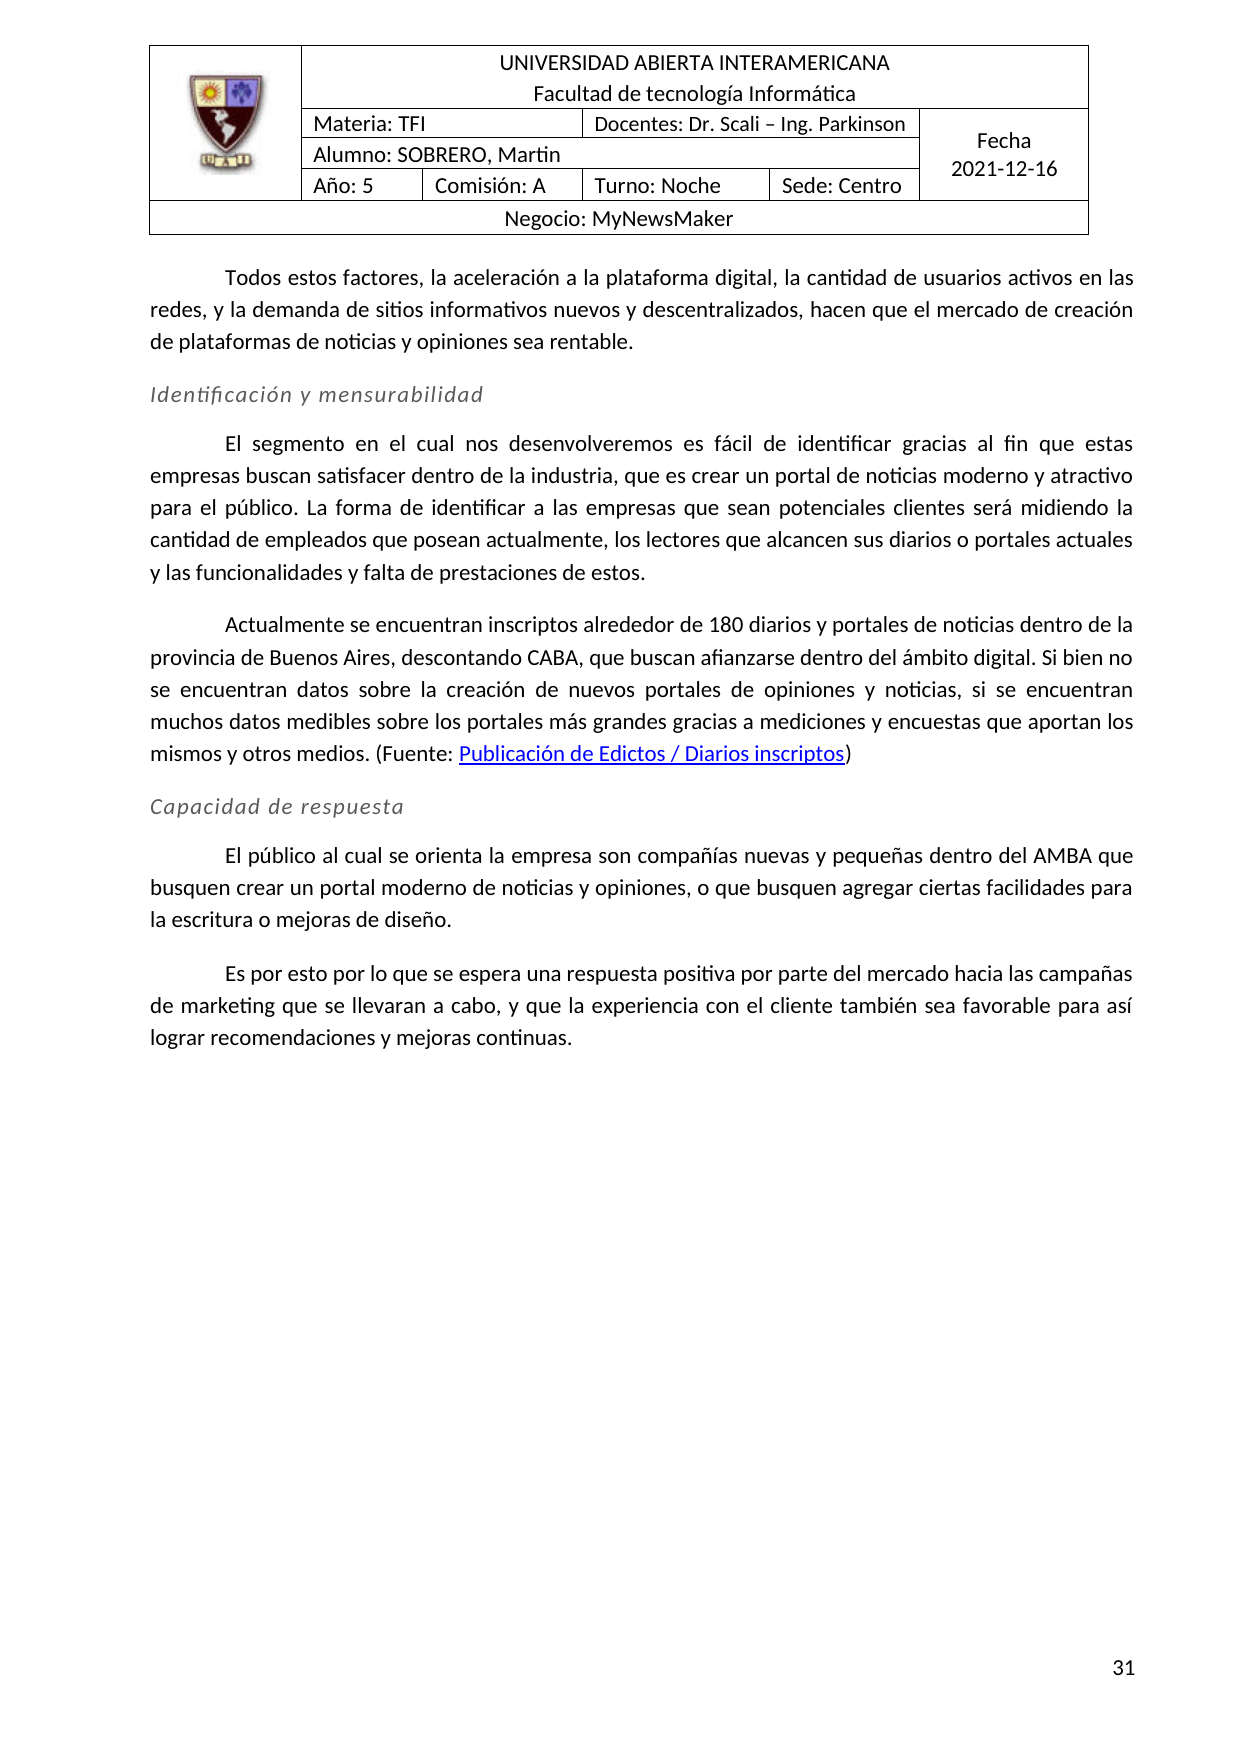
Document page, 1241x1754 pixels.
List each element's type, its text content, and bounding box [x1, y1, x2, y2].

text Actualmente se encuentran inscriptos alrededor de 180 diarios y portales de noticias dentro de la provincia de Buenos Aires, descontando CABA, que buscan afianzarse dentro del ámbito digital. Si bien no se encuentran datos sobre la creación de nuevos portales de opiniones y noticias, si se encuentran muchos datos medibles sobre los portales más grandes gracias a mediciones y encuestas que aportan los mismos y otros medios. (Fuente: Publicación de Edictos / Diarios inscriptos) [150, 611, 1135, 767]
picture [175, 67, 276, 180]
text Es por esto por lo que se espera una respuesta positiva por parte del mercado hacia las campañas de marketing que se llevaran a cabo, y que la experiencia con el cliente también sea favorable para así lograr recomendaciones y mejoras continuas. [150, 959, 1135, 1051]
subtitle Capacidad de respuesta [150, 792, 1135, 820]
text El público al cual se orienta la empresa son compañías nuevas y pequeñas dentro del AMBA que busquen crear un portal moderno de noticias y opiniones, o que busquen agregar ciertas facilidades para la escritura o mejoras de diseño. [150, 841, 1135, 934]
subtitle Identificación y mensurabilidad [150, 380, 1135, 408]
text El segmento en el cual nos desenvolveremos es fácil de identificar gracias al fin que estas empresas buscan satisfacer dentro de la industria, que es crear un portal de noticias moderno y atractivo para el público. La forma de identificar a las empresas que sean potenciales clientes será midiendo la cantidad de empleados que posean actualmente, los lectores que alcancen sus diarios o portales actuales y las funcionalidades y falta de prestaciones de estos. [150, 429, 1135, 586]
text Todos estos factores, la aceleración a la plataforma digital, la cantidad de usuarios activos en las redes, y la demanda de sitios informativos nuevos y descentralizados, hacen que el mercado de creación de plataformas de noticias y opiniones sea rentable. [150, 263, 1135, 355]
